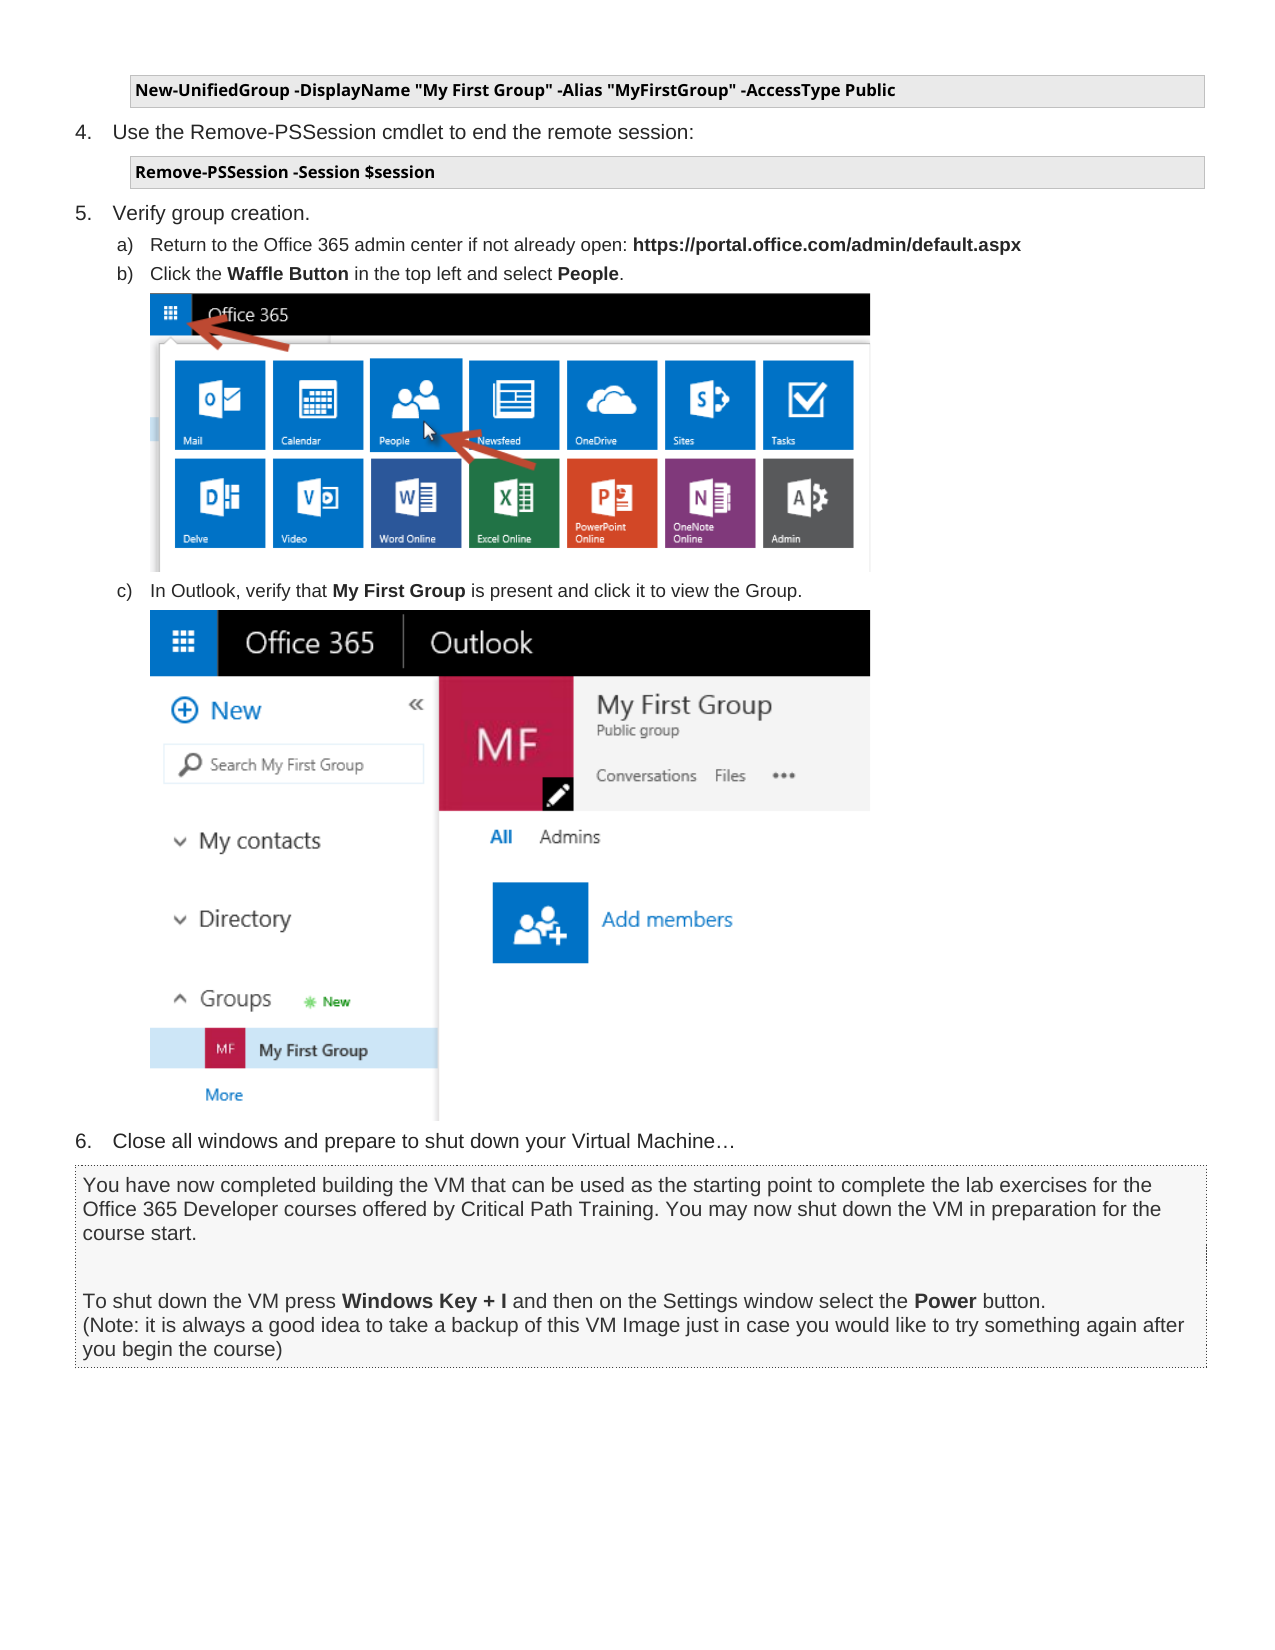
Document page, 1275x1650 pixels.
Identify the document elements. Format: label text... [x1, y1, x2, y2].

text Remove-PSSession -Session $session [131, 157, 1204, 188]
text To shut down the VM press Windows Key + I and then on the Settings window select the Power button. (Note: it is always a good idea to take a backup of this VM Image just in case you would like to try something again after you begin the course) [75, 1258, 1207, 1368]
picture [150, 293, 871, 572]
text Close all windows and prepare to shut down your Virtual Machine… [75, 1129, 1200, 1153]
picture [150, 610, 871, 1121]
text You have now completed building the VM that can be used as the starting point to complete the lab exercises for the Office 365 Developer courses offered by Critical Path Training. You may now shut down the VM in preparation for the course start. [75, 1165, 1207, 1244]
text Return to the Office 365 admin center if not already open: https://portal.office.com/admin/default.aspx [117, 233, 1200, 255]
text Verify group creation. [75, 201, 1200, 225]
text Click the Waffle Button in the top left and select People. [117, 263, 1200, 285]
text New-UnifiedGroup -DisplayName "My First Group" -Alias "MyFirstGroup" -AccessType Public [131, 76, 1204, 107]
text Use the Remove-PSSession cmdlet to end the remote session: [75, 120, 1200, 144]
text In Outlook, verify that My First Group is present and click it to view the Group. [117, 580, 1200, 602]
